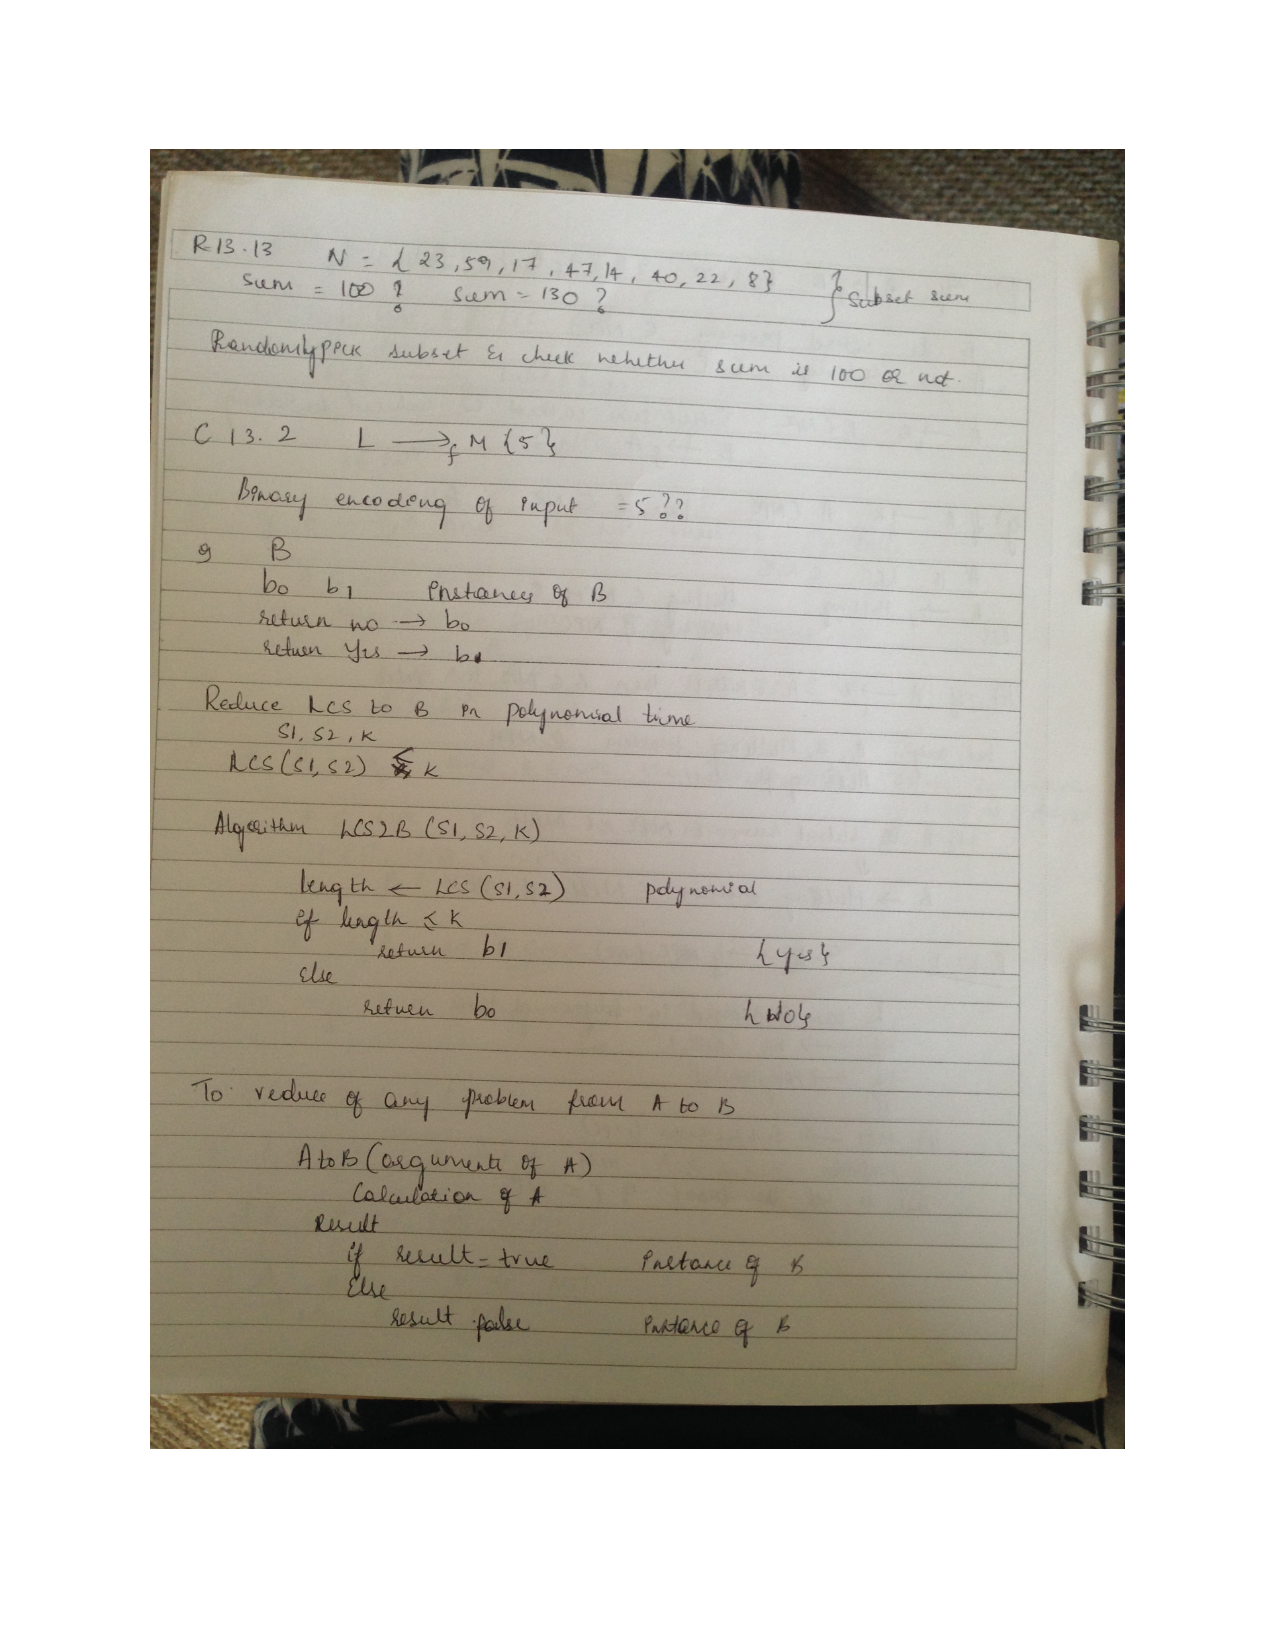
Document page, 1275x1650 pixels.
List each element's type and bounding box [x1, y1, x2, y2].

picture [150, 149, 1125, 1449]
